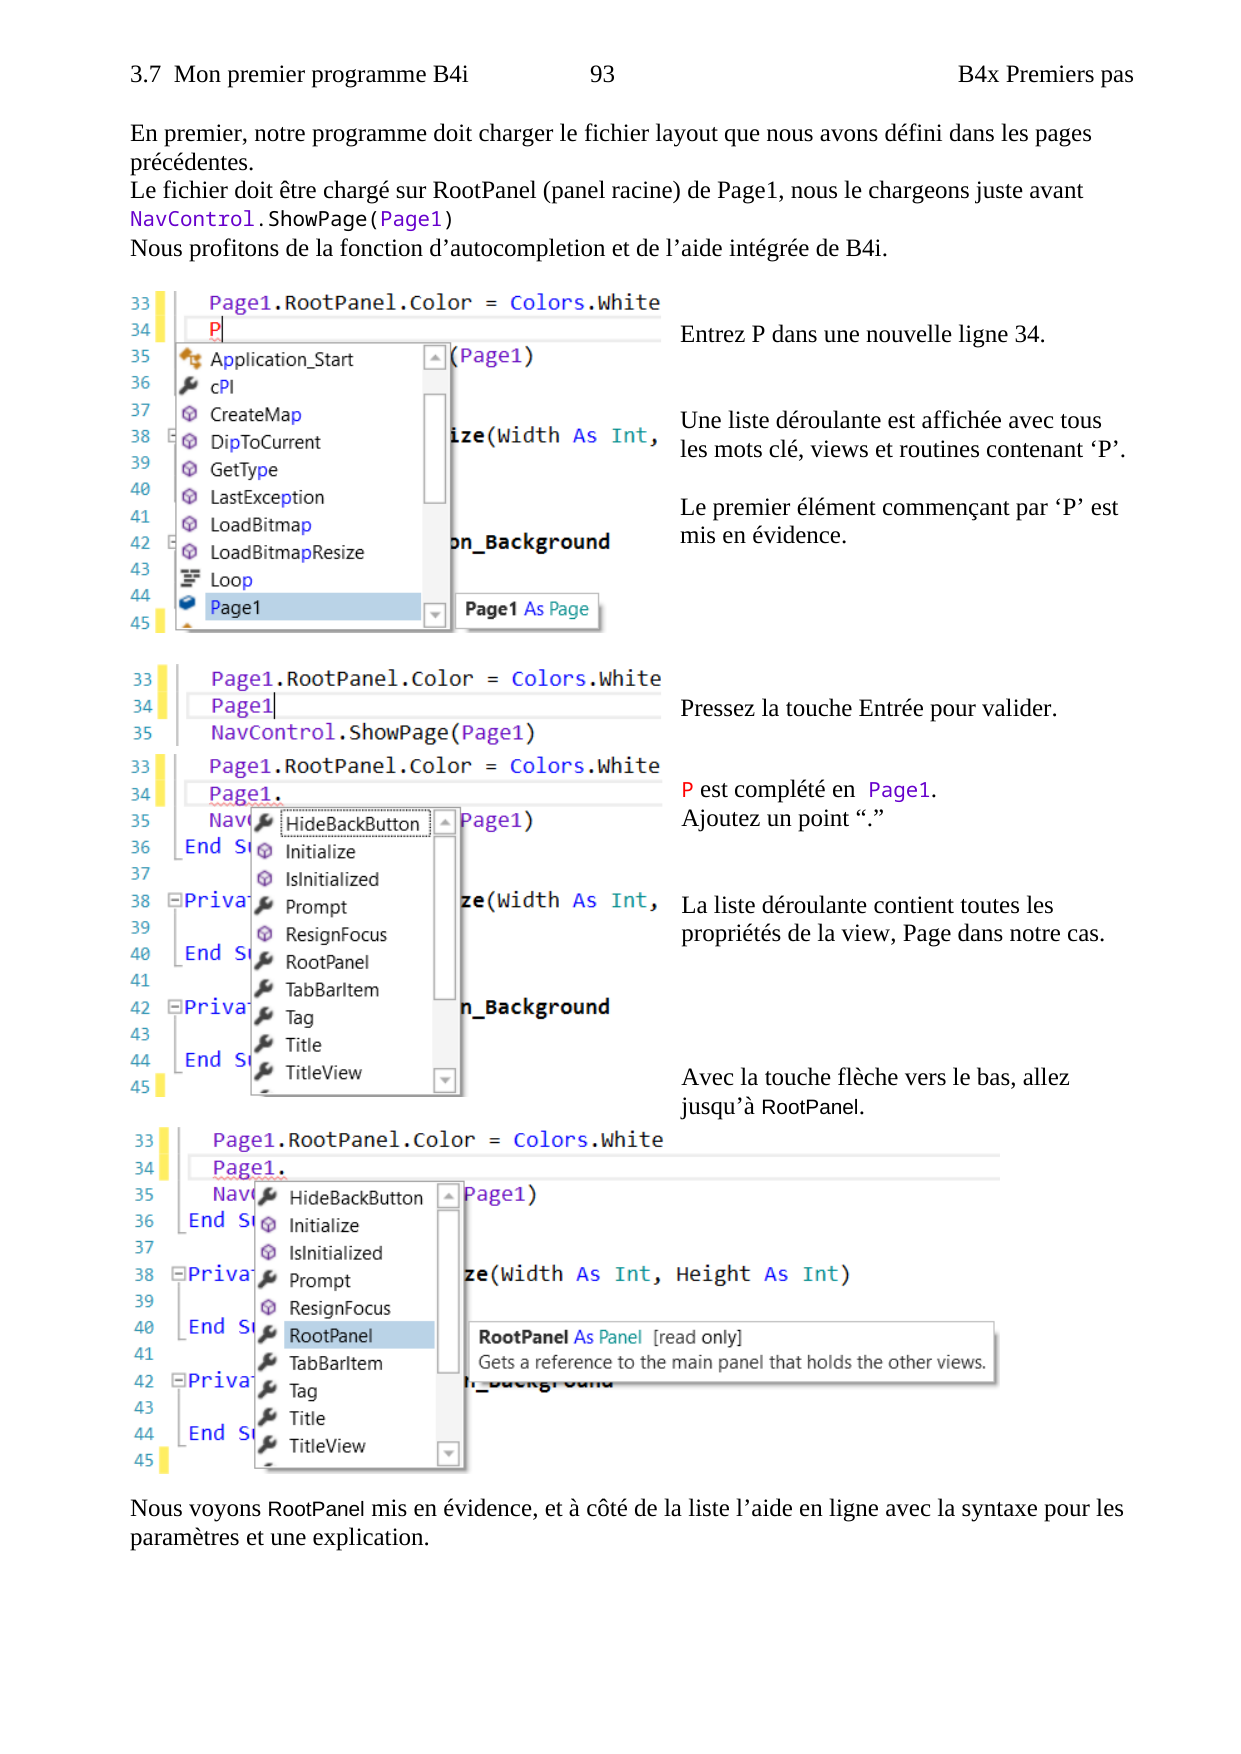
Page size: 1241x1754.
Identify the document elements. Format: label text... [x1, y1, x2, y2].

text Une liste déroulante est affichée avec tous les mots clé, views et routines contenant ‘P’. [662, 405, 1134, 463]
text Nous profitons de la fonction d’autocompletion et de l’aide intégrée de B4i. [130, 233, 1134, 262]
text Avec la touche flèche vers le bas, allez jusqu’à RootPanel. [130, 1062, 1134, 1120]
text Ajoutez un point “.” [663, 803, 1134, 832]
text Pressez la touche Entrée pour valider. [662, 693, 1134, 722]
picture [130, 664, 662, 746]
text Entrez P dans une nouvelle ligne 34. [662, 319, 1134, 348]
picture [129, 291, 662, 633]
text La liste déroulante contient toutes les propriétés de la view, Page dans notre cas. [663, 890, 1134, 947]
picture [129, 754, 663, 1097]
text En premier, notre programme doit charger le fichier layout que nous avons défini dans les pages précédentes. [130, 118, 1134, 176]
text Nous voyons RootPanel mis en évidence, et à côté de la liste l’aide en ligne avec la syntaxe pour les paramètres et une explication. [130, 1493, 1134, 1551]
text Le fichier doit être chargé sur RootPanel (panel racine) de Page1, nous le chargeons juste avant NavControl.ShowPage(Page1) [130, 176, 1134, 233]
text P est complété en Page1. [663, 774, 1134, 803]
picture [129, 1127, 1000, 1474]
text Le premier élément commençant par ‘P’ est mis en évidence. [662, 492, 1134, 549]
